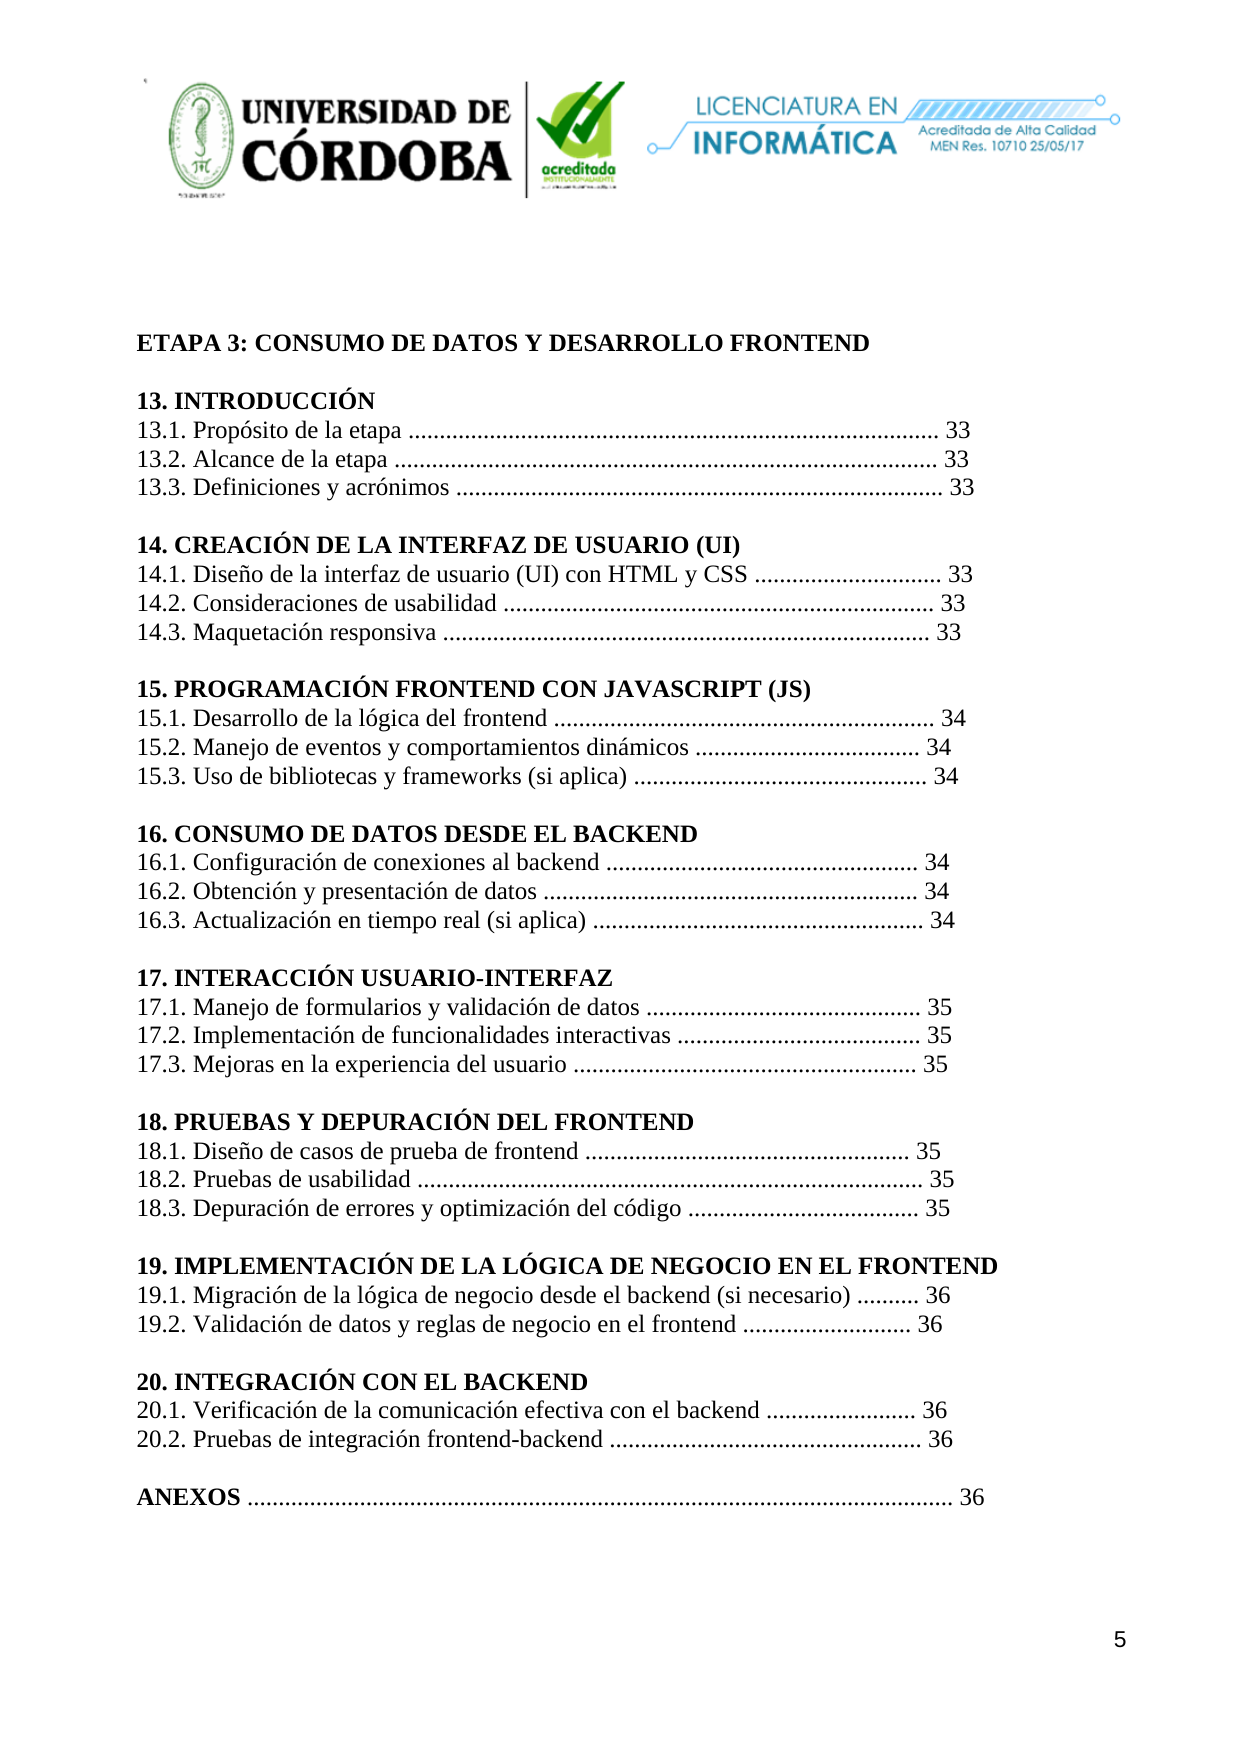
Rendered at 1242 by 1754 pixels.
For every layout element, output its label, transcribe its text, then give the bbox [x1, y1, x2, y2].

text 20. INTEGRACIÓN CON EL BACKEND 20.1. Verificación de la comunicación efectiva con el backend ........................ 36 20.2. Pruebas de integración frontend-backend .................................................. 36 [136, 1367, 1126, 1453]
text 18. PRUEBAS Y DEPURACIÓN DEL FRONTEND 18.1. Diseño de casos de prueba de frontend .................................................... 35 18.2. Pruebas de usabilidad ................................................................................. 35 18.3. Depuración de errores y optimización del código ..................................... 35 [136, 1107, 1126, 1222]
text 16. CONSUMO DE DATOS DESDE EL BACKEND 16.1. Configuración de conexiones al backend .................................................. 34 16.2. Obtención y presentación de datos ............................................................ 34 16.3. Actualización en tiempo real (si aplica) ..................................................... 34 [136, 819, 1126, 934]
text ETAPA 3: CONSUMO DE DATOS Y DESARROLLO FRONTEND [136, 328, 1126, 357]
text ANEXOS ................................................................................................................. 36 [136, 1482, 1126, 1511]
text 13. INTRODUCCIÓN 13.1. Propósito de la etapa ..................................................................................... 33 13.2. Alcance de la etapa ....................................................................................... 33 13.3. Definiciones y acrónimos .............................................................................. 33 [136, 386, 1126, 501]
text 14. CREACIÓN DE LA INTERFAZ DE USUARIO (UI) 14.1. Diseño de la interfaz de usuario (UI) con HTML y CSS .............................. 33 14.2. Consideraciones de usabilidad ..................................................................... 33 14.3. Maquetación responsiva .............................................................................. 33 [136, 530, 1126, 645]
text 19. IMPLEMENTACIÓN DE LA LÓGICA DE NEGOCIO EN EL FRONTEND 19.1. Migración de la lógica de negocio desde el backend (si necesario) .......... 36 19.2. Validación de datos y reglas de negocio en el frontend ........................... 36 [136, 1251, 1126, 1337]
picture [136, 52, 1127, 213]
text 17. INTERACCIÓN USUARIO-INTERFAZ 17.1. Manejo de formularios y validación de datos ............................................ 35 17.2. Implementación de funcionalidades interactivas ....................................... 35 17.3. Mejoras en la experiencia del usuario ....................................................... 35 [136, 963, 1126, 1078]
text 15. PROGRAMACIÓN FRONTEND CON JAVASCRIPT (JS) 15.1. Desarrollo de la lógica del frontend ............................................................. 34 15.2. Manejo de eventos y comportamientos dinámicos .................................... 34 15.3. Uso de bibliotecas y frameworks (si aplica) ............................................... 34 [136, 674, 1126, 789]
